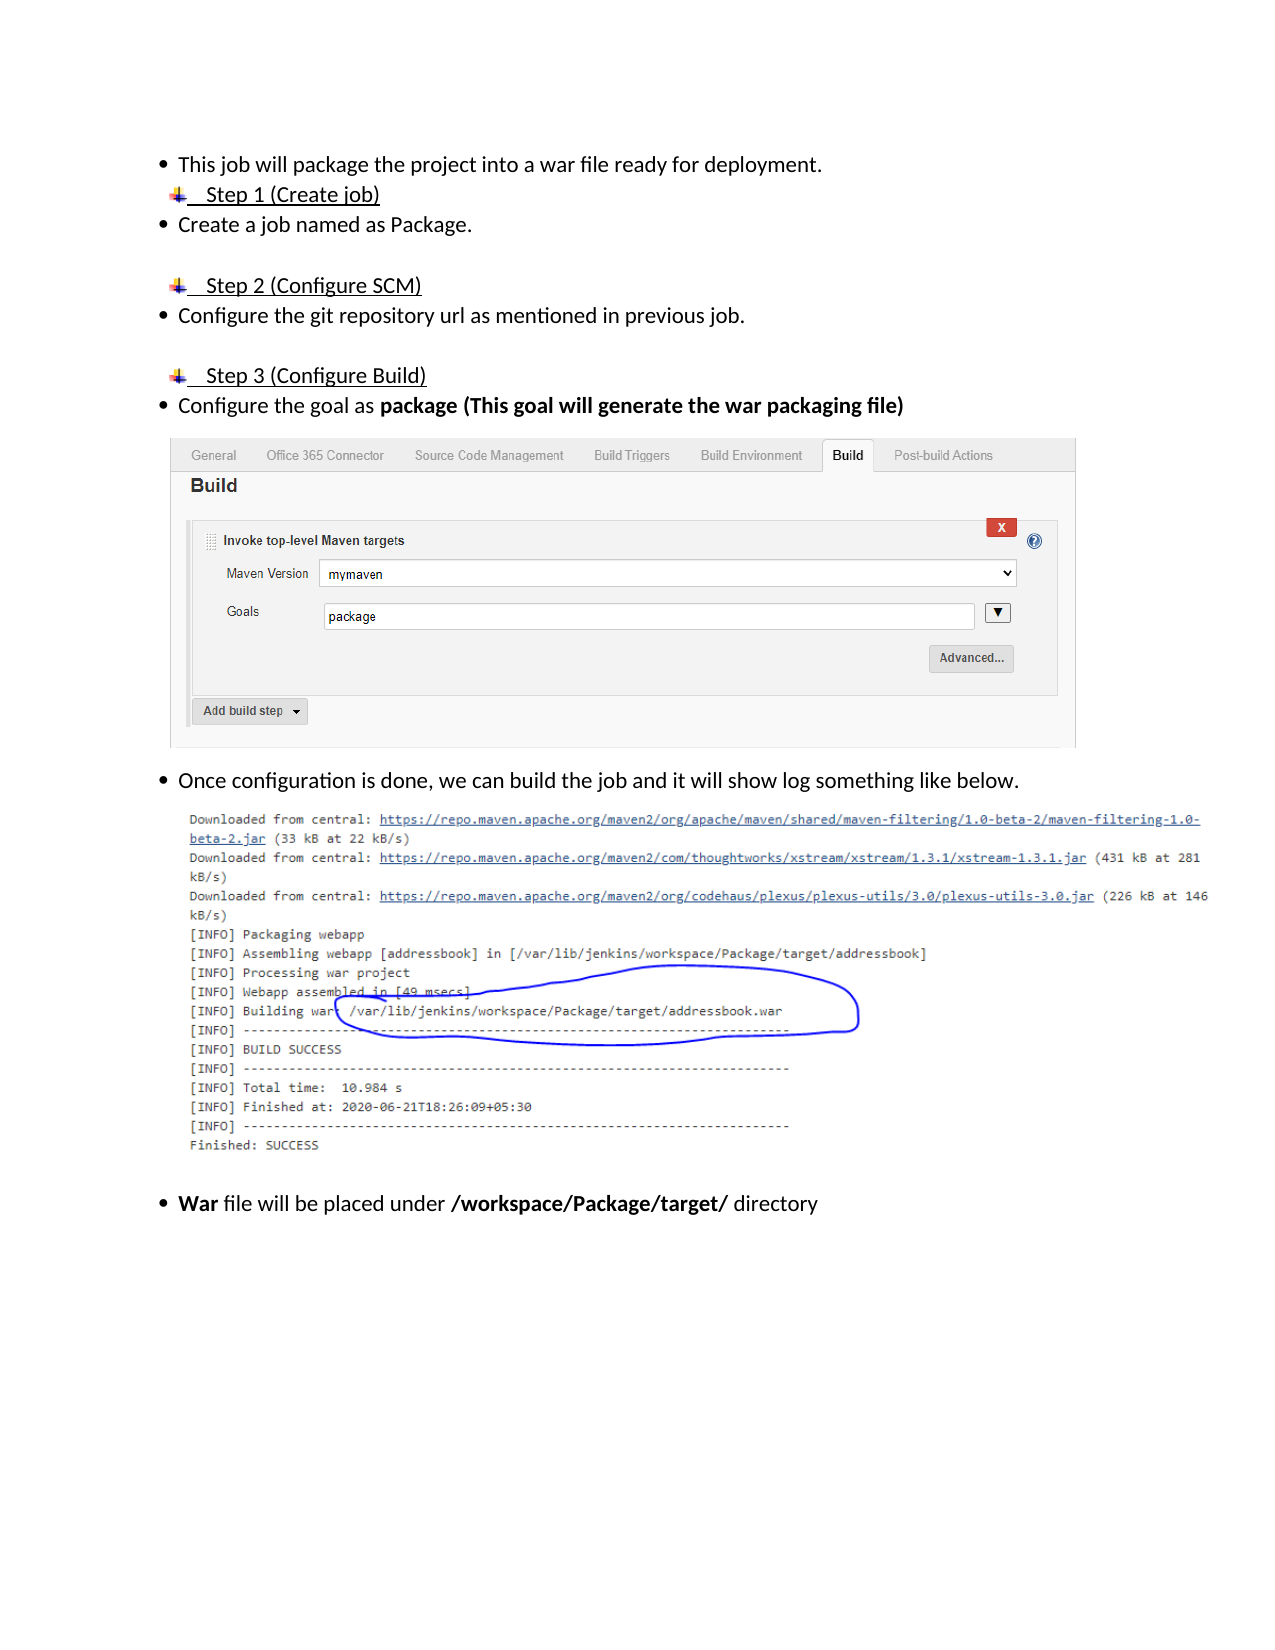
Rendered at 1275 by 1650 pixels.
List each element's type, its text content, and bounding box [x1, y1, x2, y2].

list Step 3 (Configure Build) [169, 361, 1162, 389]
list This job will package the project into a war file ready for deployment. [159, 150, 1162, 178]
picture [169, 367, 187, 384]
list Configure the git repository url as mentioned in previous job. [159, 301, 1162, 329]
list Create a job named as Package. [159, 210, 1162, 238]
picture [169, 185, 187, 203]
picture [169, 276, 187, 294]
list Step 2 (Configure SCM) [169, 271, 1162, 299]
picture [168, 438, 1078, 748]
list Step 1 (Create job) [169, 180, 1162, 208]
list War file will be placed under /workspace/Package/target/ directory [159, 1189, 1162, 1217]
list Once configuration is done, we can build the job and it will show log something like below. [159, 766, 1162, 794]
picture [178, 796, 1221, 1157]
list Configure the goal as package (This goal will generate the war packaging file) [159, 392, 1162, 420]
